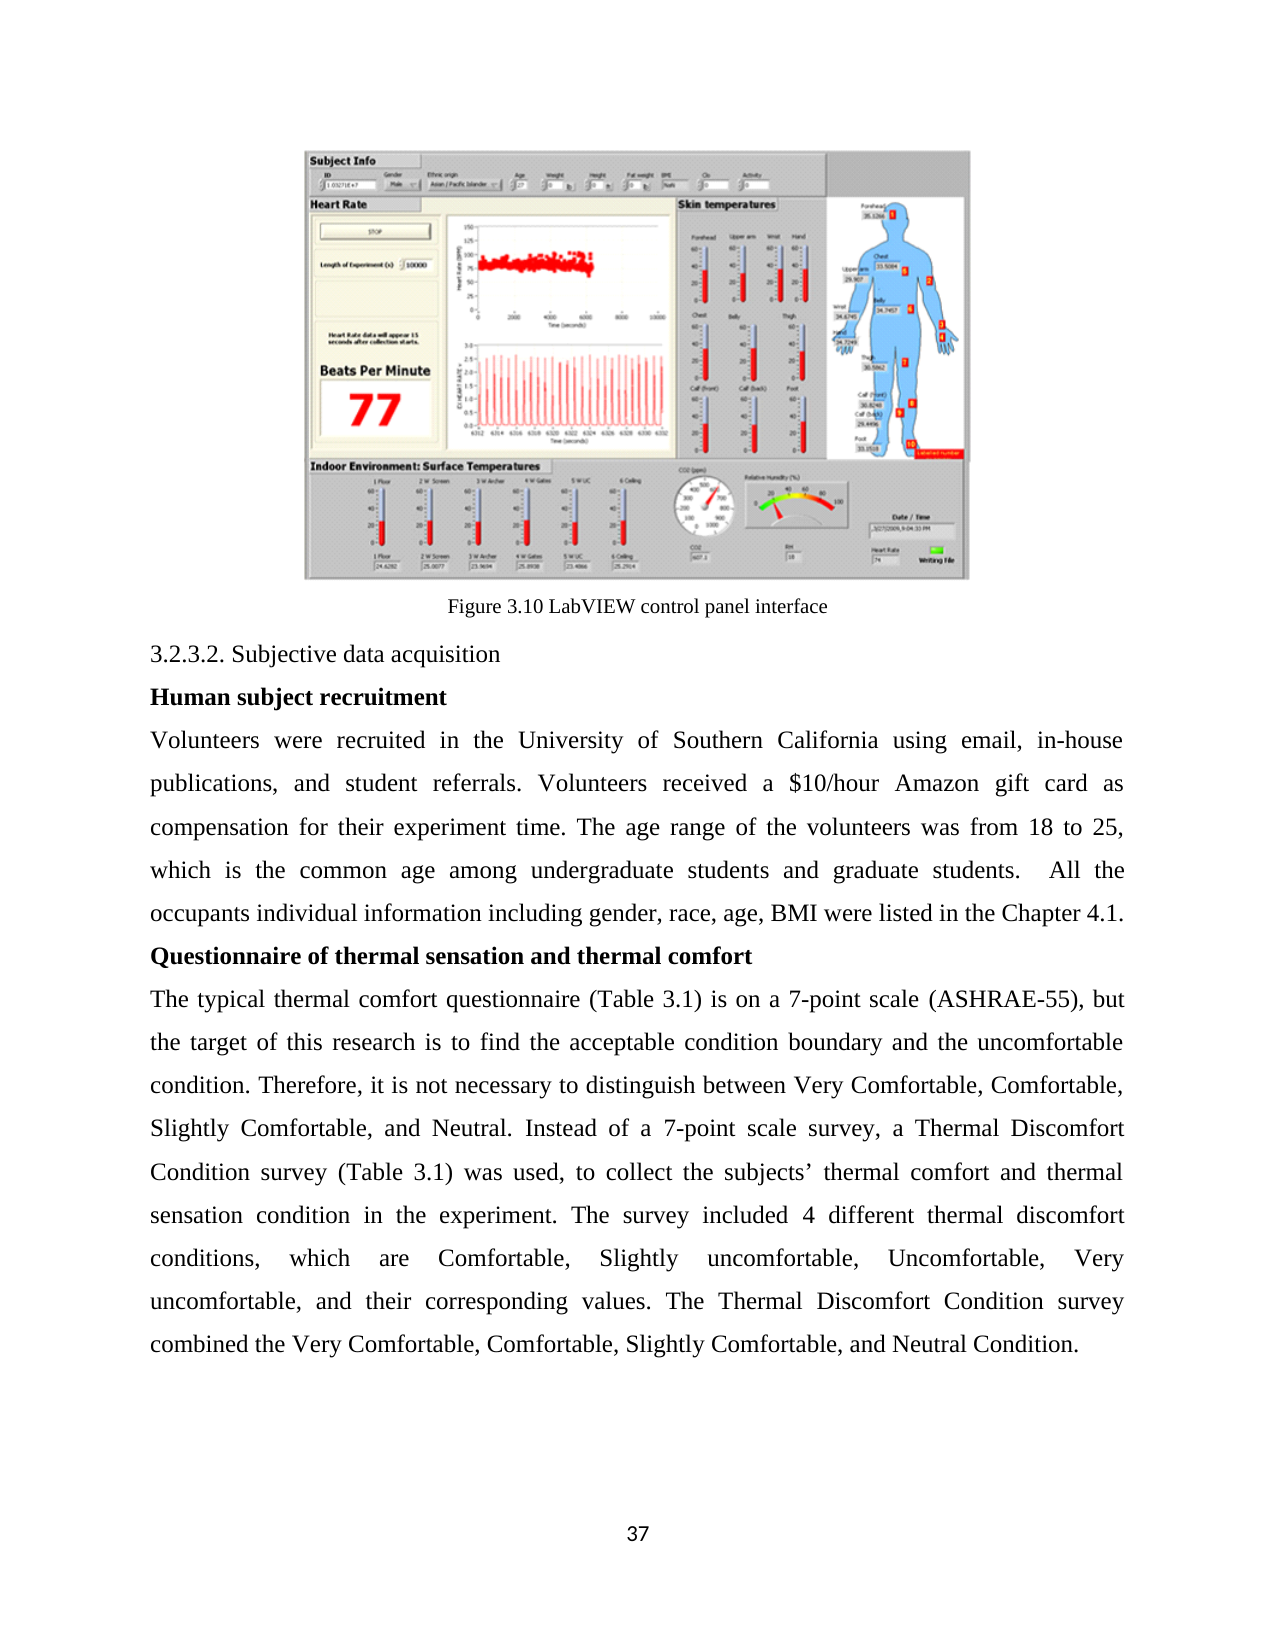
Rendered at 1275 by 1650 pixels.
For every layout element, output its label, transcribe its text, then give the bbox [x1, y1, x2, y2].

text Human subject recruitment [150, 682, 1125, 711]
text Questionnaire of thermal sensation and thermal comfort [150, 941, 1125, 970]
text Volunteers were recruited in the University of Southern California using email, in-house publications, and student referrals. Volunteers received a $10/hour Amazon gift card as compensation for their experiment time. The age range of the volunteers was from 18 to 25, which is the common age among undergraduate students and graduate students. All the occupants individual information including gender, race, age, BMI were listed in the Chapter 4.1. [150, 725, 1125, 927]
picture [303, 150, 972, 581]
subtitle 3.2.3.2. Subjective data acquisition [150, 639, 1125, 668]
text The typical thermal comfort questionnaire (Table 3.1) is on a 7-point scale (ASHRAE-55), but the target of this research is to find the acceptable condition boundary and the uncomfortable condition. Therefore, it is not necessary to distinguish between Very Comfortable, Comfortable, Slightly Comfortable, and Neutral. Instead of a 7-point scale survey, a Thermal Discomfort Condition survey (Table 3.1) was used, to collect the subjects’ thermal comfort and thermal sensation condition in the experiment. The survey included 4 different thermal discomfort conditions, which are Comfortable, Slightly uncomfortable, Uncomfortable, Very uncomfortable, and their corresponding values. The Thermal Discomfort Condition survey combined the Very Comfortable, Comfortable, Slightly Comfortable, and Neutral Condition. [150, 984, 1125, 1358]
text Figure 3.10 LabVIEW control panel interface [150, 594, 1125, 618]
